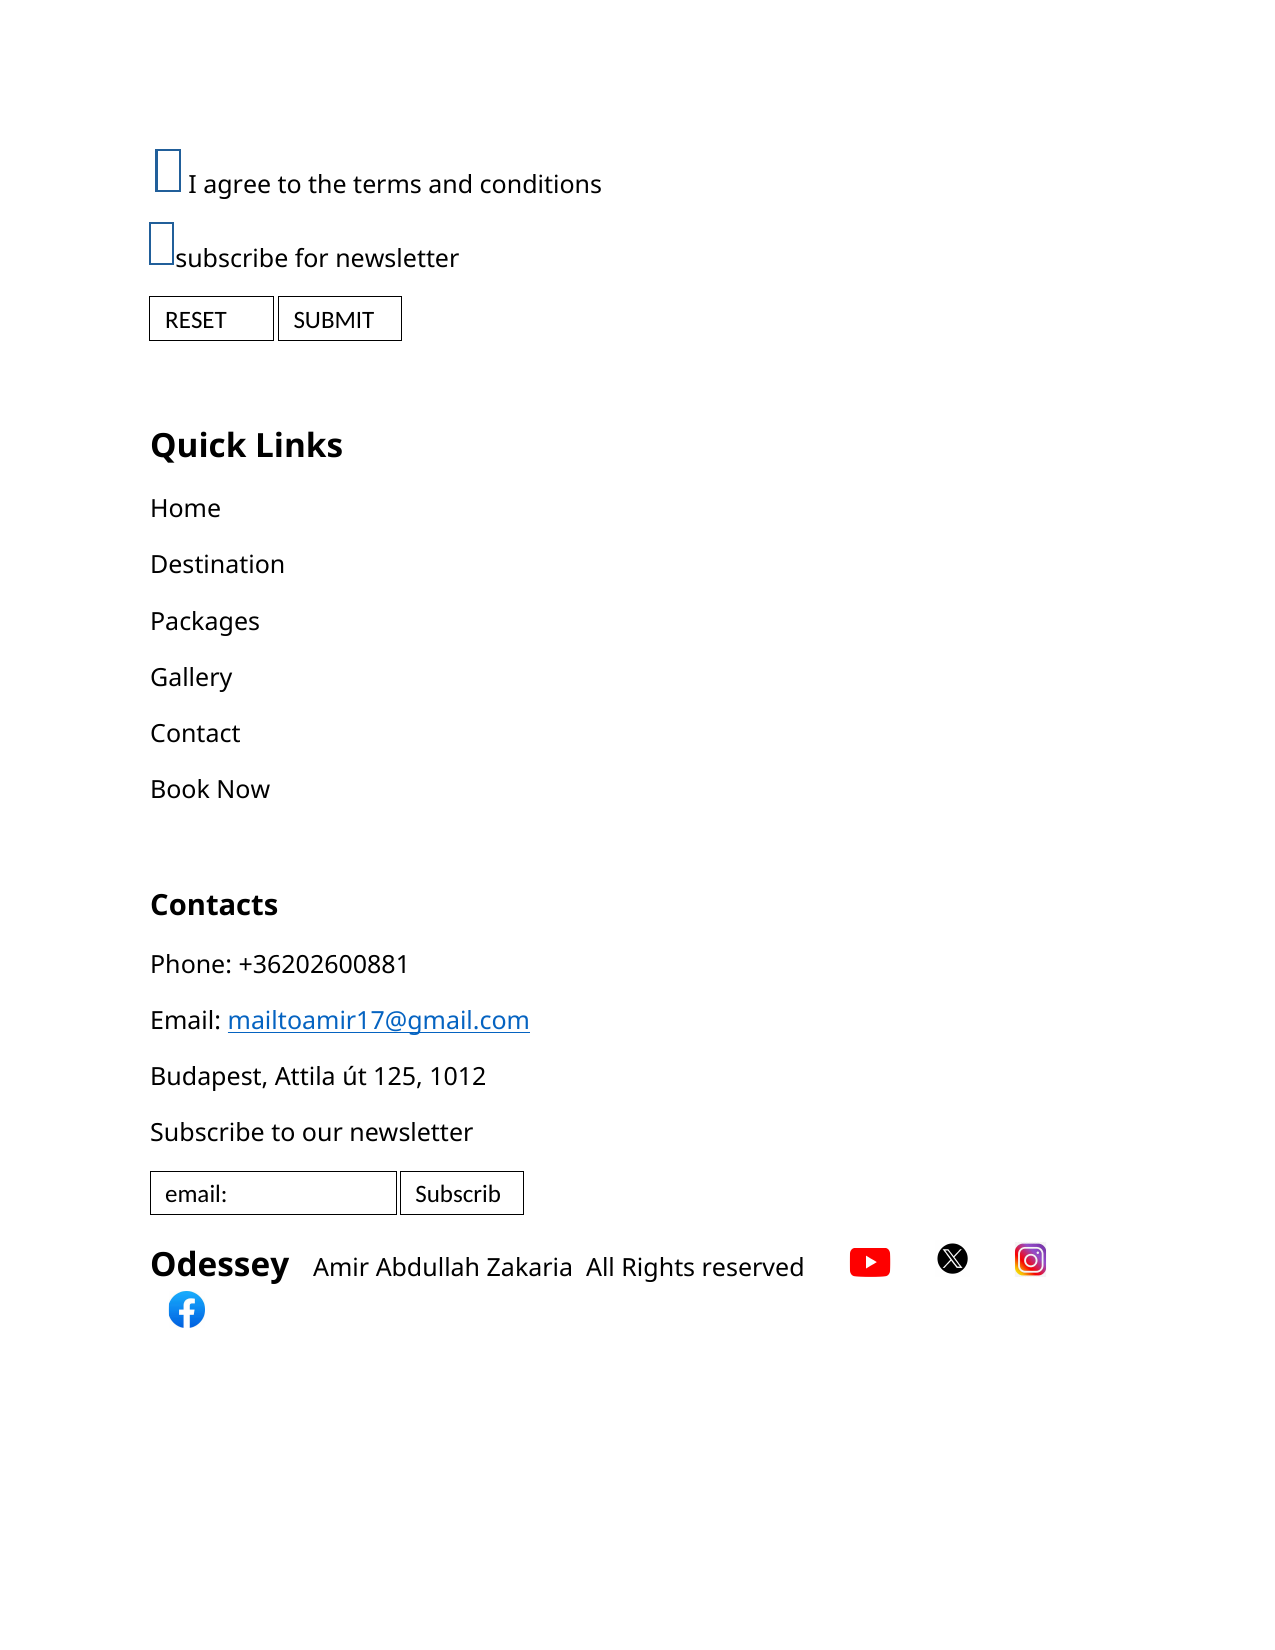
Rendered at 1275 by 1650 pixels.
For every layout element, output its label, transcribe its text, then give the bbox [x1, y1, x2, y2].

text Destination [150, 547, 1125, 581]
text Odessey Amir Abdullah Zakaria All Rights reserved [150, 1240, 1125, 1327]
text subscribe for newsletter [150, 223, 1125, 274]
text I agree to the terms and conditions [150, 150, 1125, 201]
text Home [150, 491, 1125, 525]
text Packages [150, 603, 1125, 637]
text Quick Links [150, 422, 1125, 467]
text Phone: +36202600881 [150, 947, 1125, 981]
text Budapest, Attila út 125, 1012 [150, 1059, 1125, 1093]
text Subscribe to our newsletter [150, 1115, 1125, 1149]
text Contact [150, 716, 1125, 749]
text Contacts [150, 884, 1125, 924]
text Gallery [150, 659, 1125, 693]
text Book Now [150, 772, 1125, 806]
text Email: mailtoamir17@gmail.com [150, 1003, 1125, 1037]
